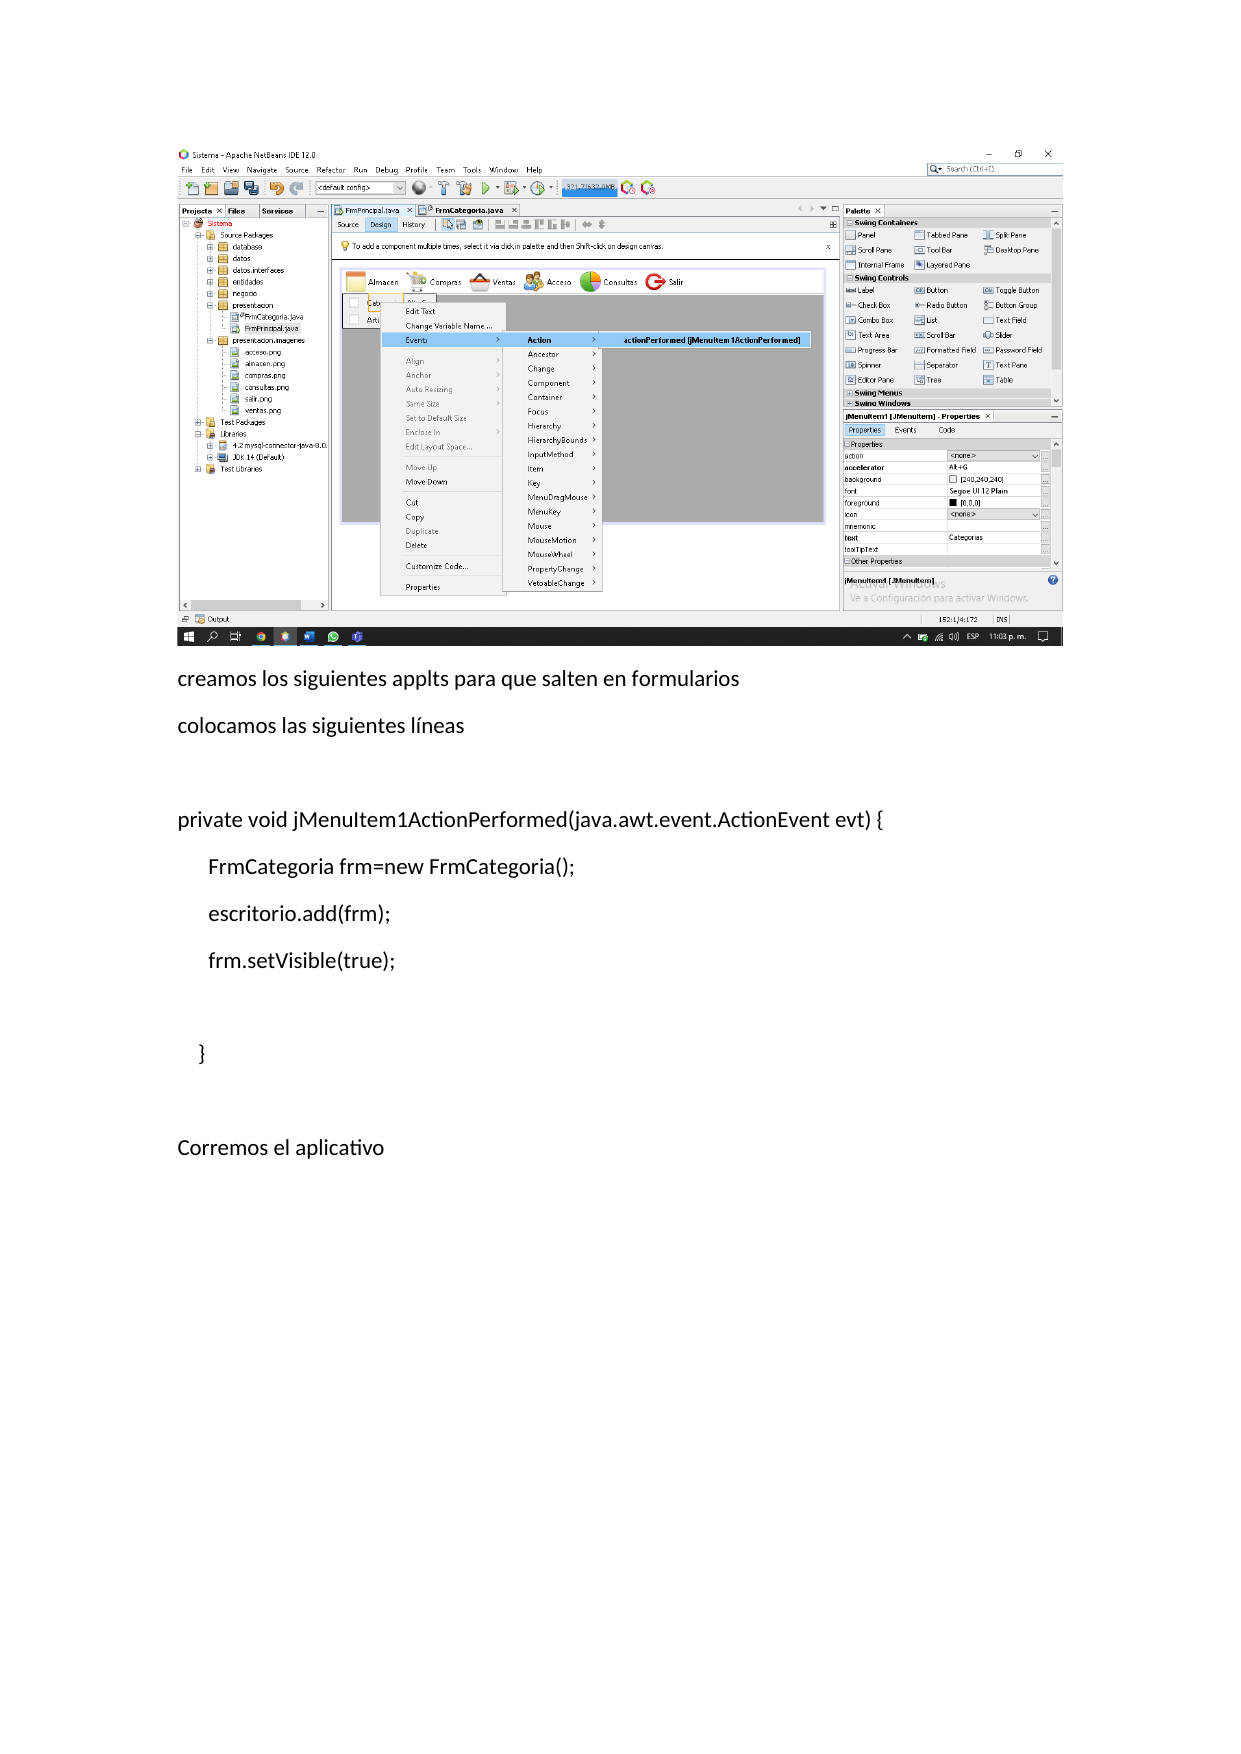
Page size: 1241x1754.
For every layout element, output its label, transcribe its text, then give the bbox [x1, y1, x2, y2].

picture [177, 147, 1063, 646]
text private void jMenuItem1ActionPerformed(java.awt.event.ActionEvent evt) { [177, 805, 1063, 833]
text frm.setVisible(true); [177, 946, 1063, 974]
text escritorio.add(frm); [177, 899, 1063, 927]
text colocamos las siguientes líneas [177, 711, 1063, 739]
text FrmCategoria frm=new FrmCategoria(); [177, 852, 1063, 880]
text } [177, 1039, 1063, 1067]
text creamos los siguientes applts para que salten en formularios [177, 664, 1063, 692]
text Corremos el aplicativo [177, 1133, 1063, 1161]
